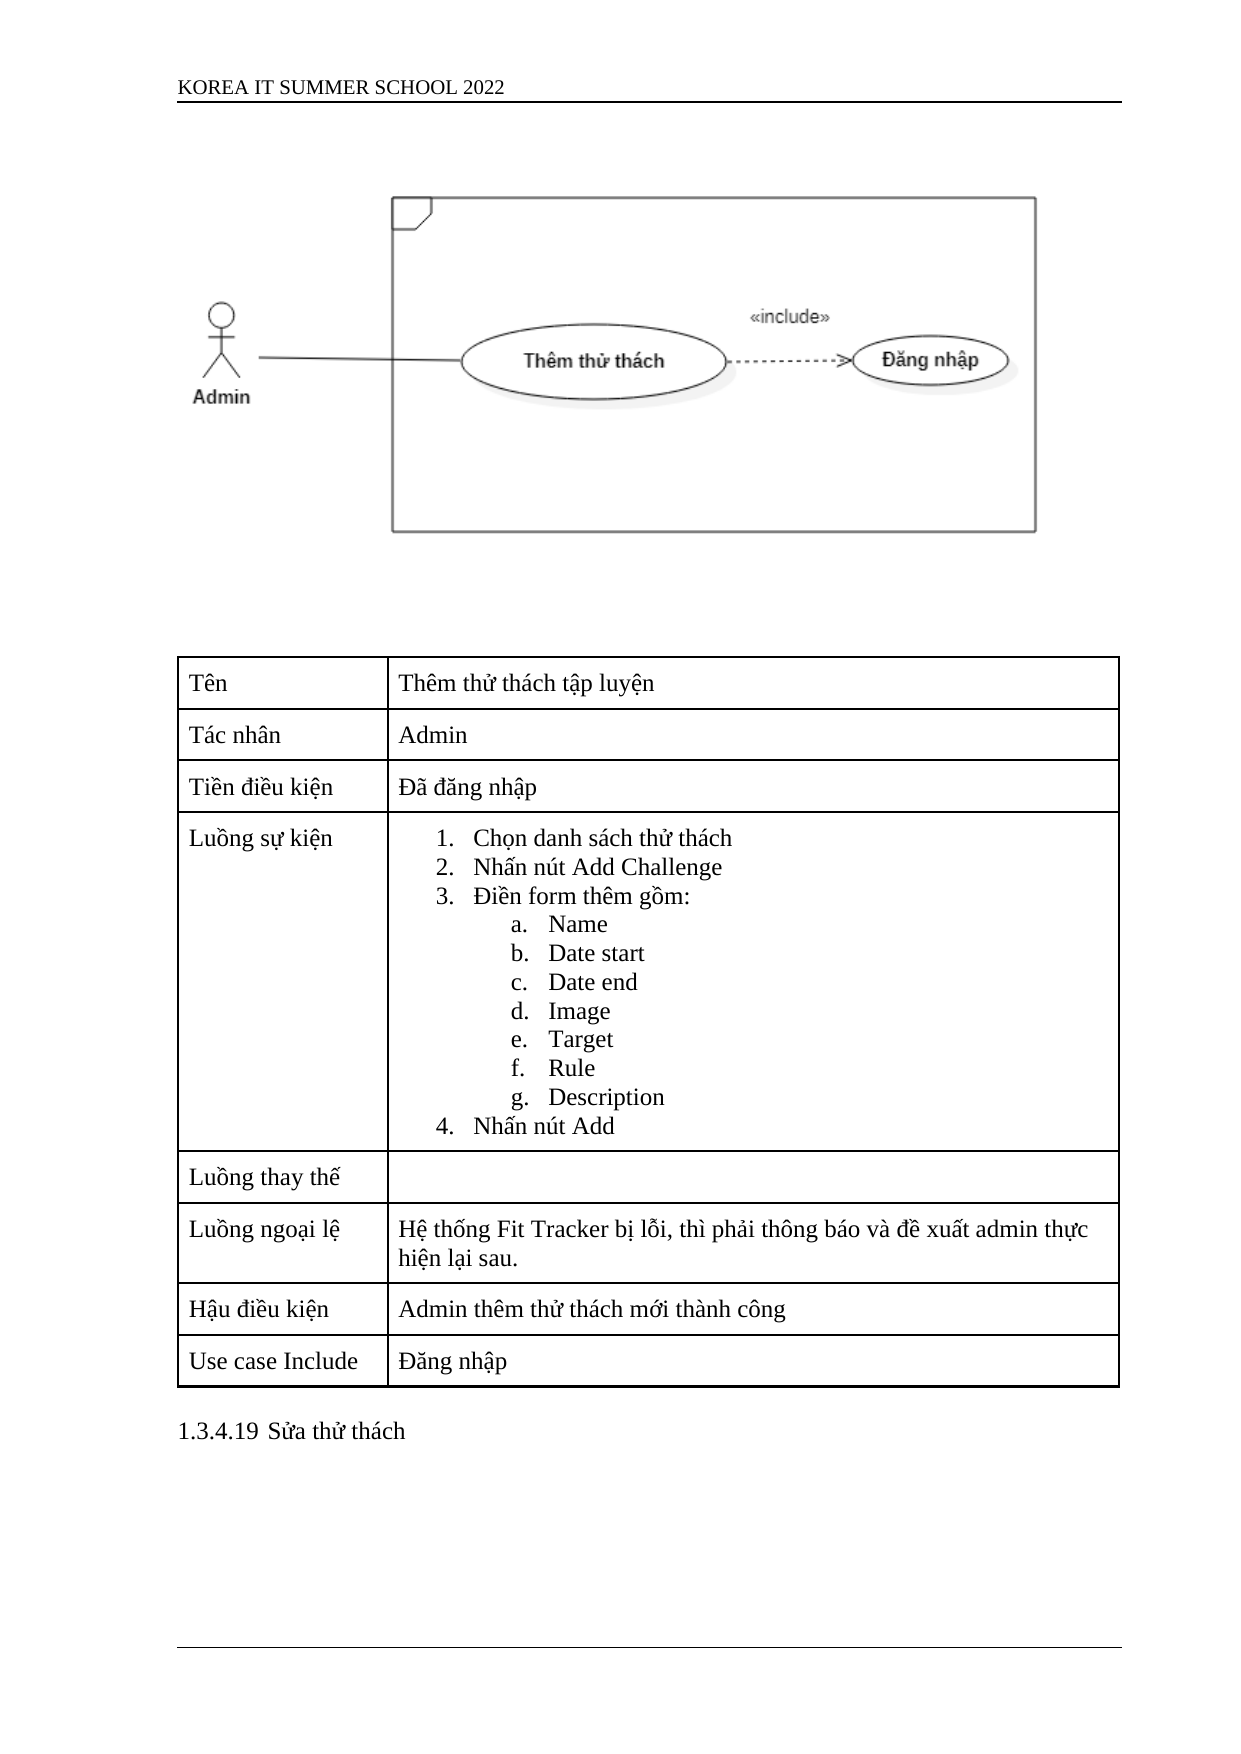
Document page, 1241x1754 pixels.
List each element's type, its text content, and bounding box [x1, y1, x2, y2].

table_cell Admin [389, 710, 1118, 759]
picture [177, 150, 1122, 627]
table_cell Hậu điều kiện [179, 1284, 387, 1334]
table_cell Luồng sự kiện [179, 813, 387, 1150]
table_cell Chọn danh sách thử thách Nhấn nút Add Challenge Điền form thêm gồm: Name Date start Date end Image Target Rule Description Nhấn nút Add [389, 813, 1118, 1150]
table_header Thêm thử thách tập luyện [389, 658, 1118, 707]
table_cell Tiền điều kiện [179, 761, 387, 811]
list Sửa thử thách [177, 1416, 1122, 1445]
table_cell Đã đăng nhập [389, 761, 1118, 811]
table_cell Admin thêm thử thách mới thành công [389, 1284, 1118, 1334]
table_cell Luồng thay thế [179, 1152, 387, 1202]
table_cell Luồng ngoại lệ [179, 1204, 387, 1282]
table_cell [389, 1152, 1118, 1202]
table_header Tên [179, 658, 387, 707]
table_cell Tác nhân [179, 710, 387, 759]
table_cell Đăng nhập [389, 1336, 1118, 1385]
table_cell Hệ thống Fit Tracker bị lỗi, thì phải thông báo và đề xuất admin thực hiện lại sau. [389, 1204, 1118, 1282]
table_cell Use case Include [179, 1336, 387, 1385]
